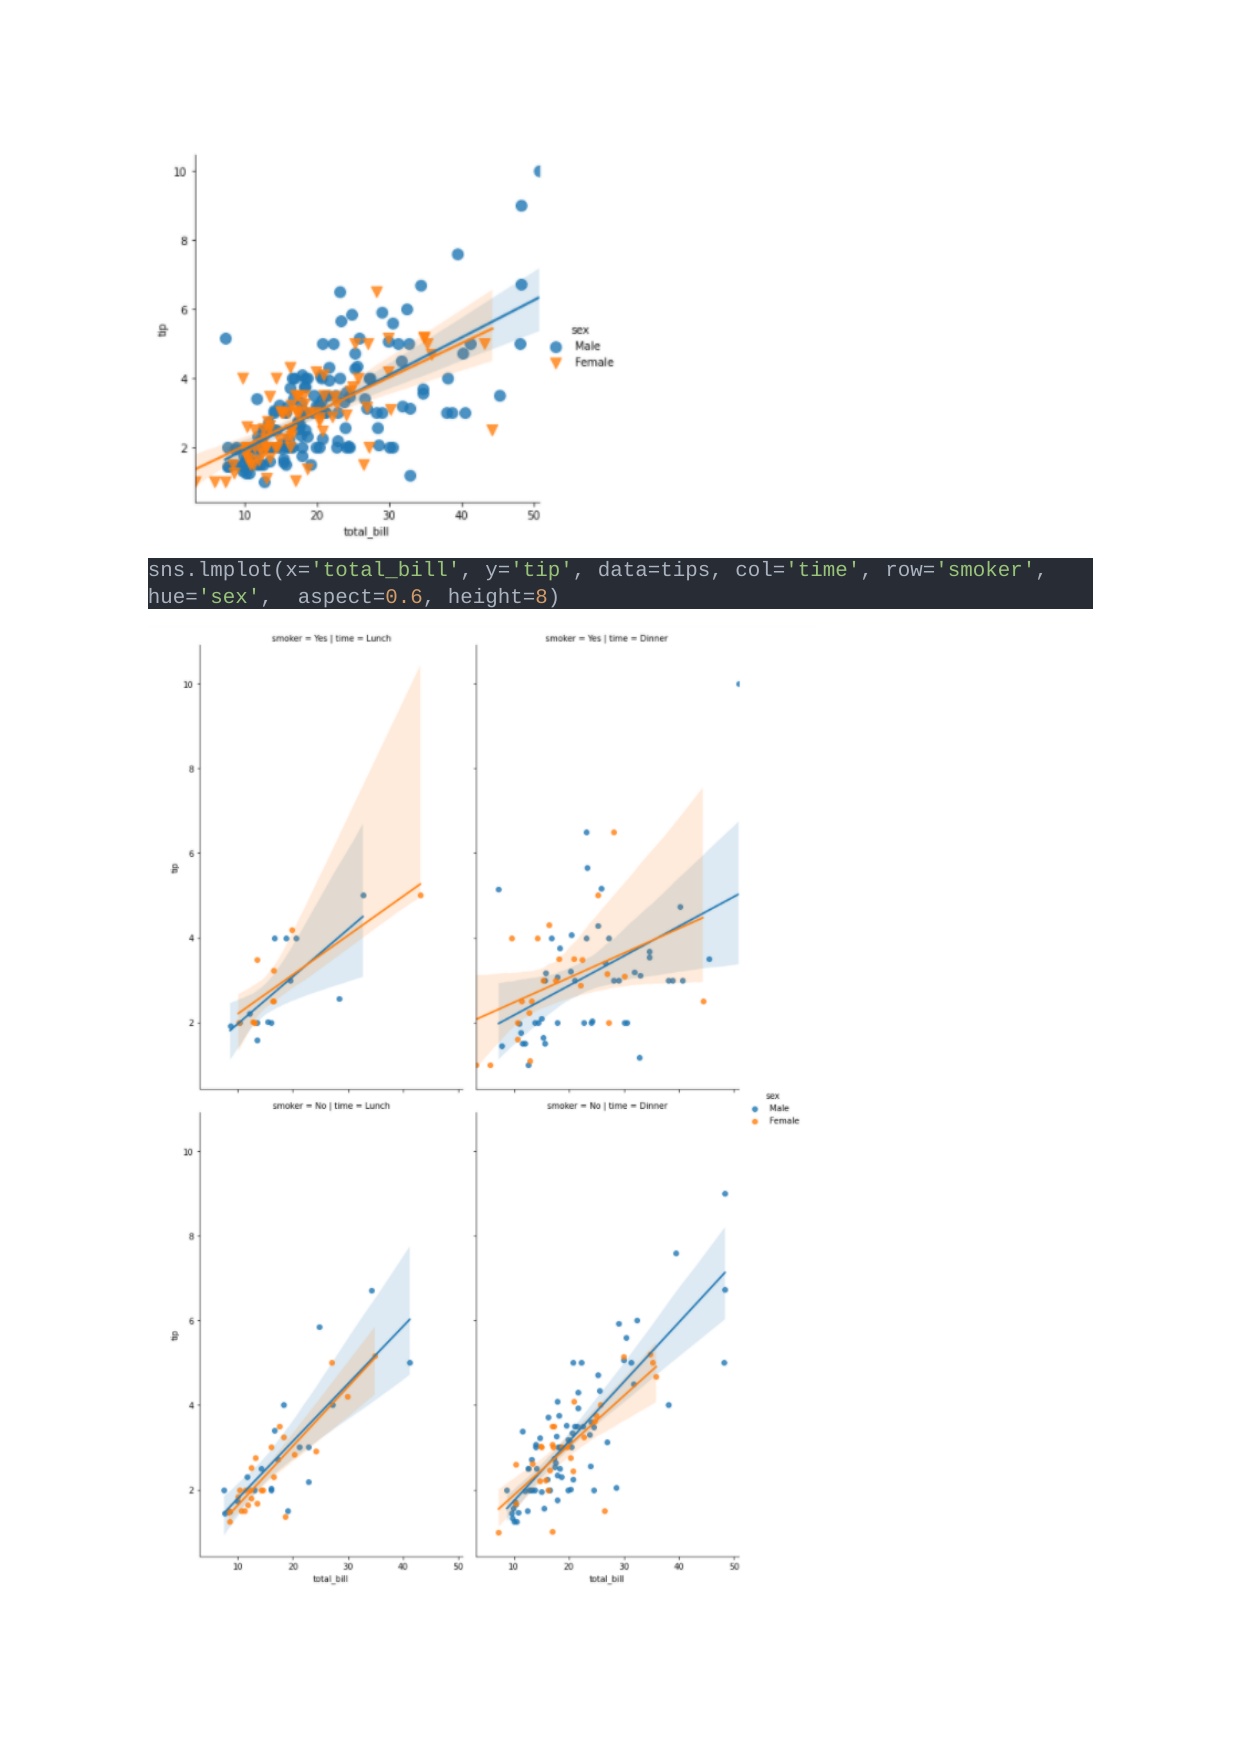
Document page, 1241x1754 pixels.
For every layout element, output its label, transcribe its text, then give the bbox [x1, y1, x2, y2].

picture [147, 147, 625, 543]
text sns.lmplot(x='total_bill', y='tip', data=tips, col='time', row='smoker', hue='sex', aspect=0.6, height=8) [148, 558, 1093, 609]
picture [147, 625, 816, 1593]
